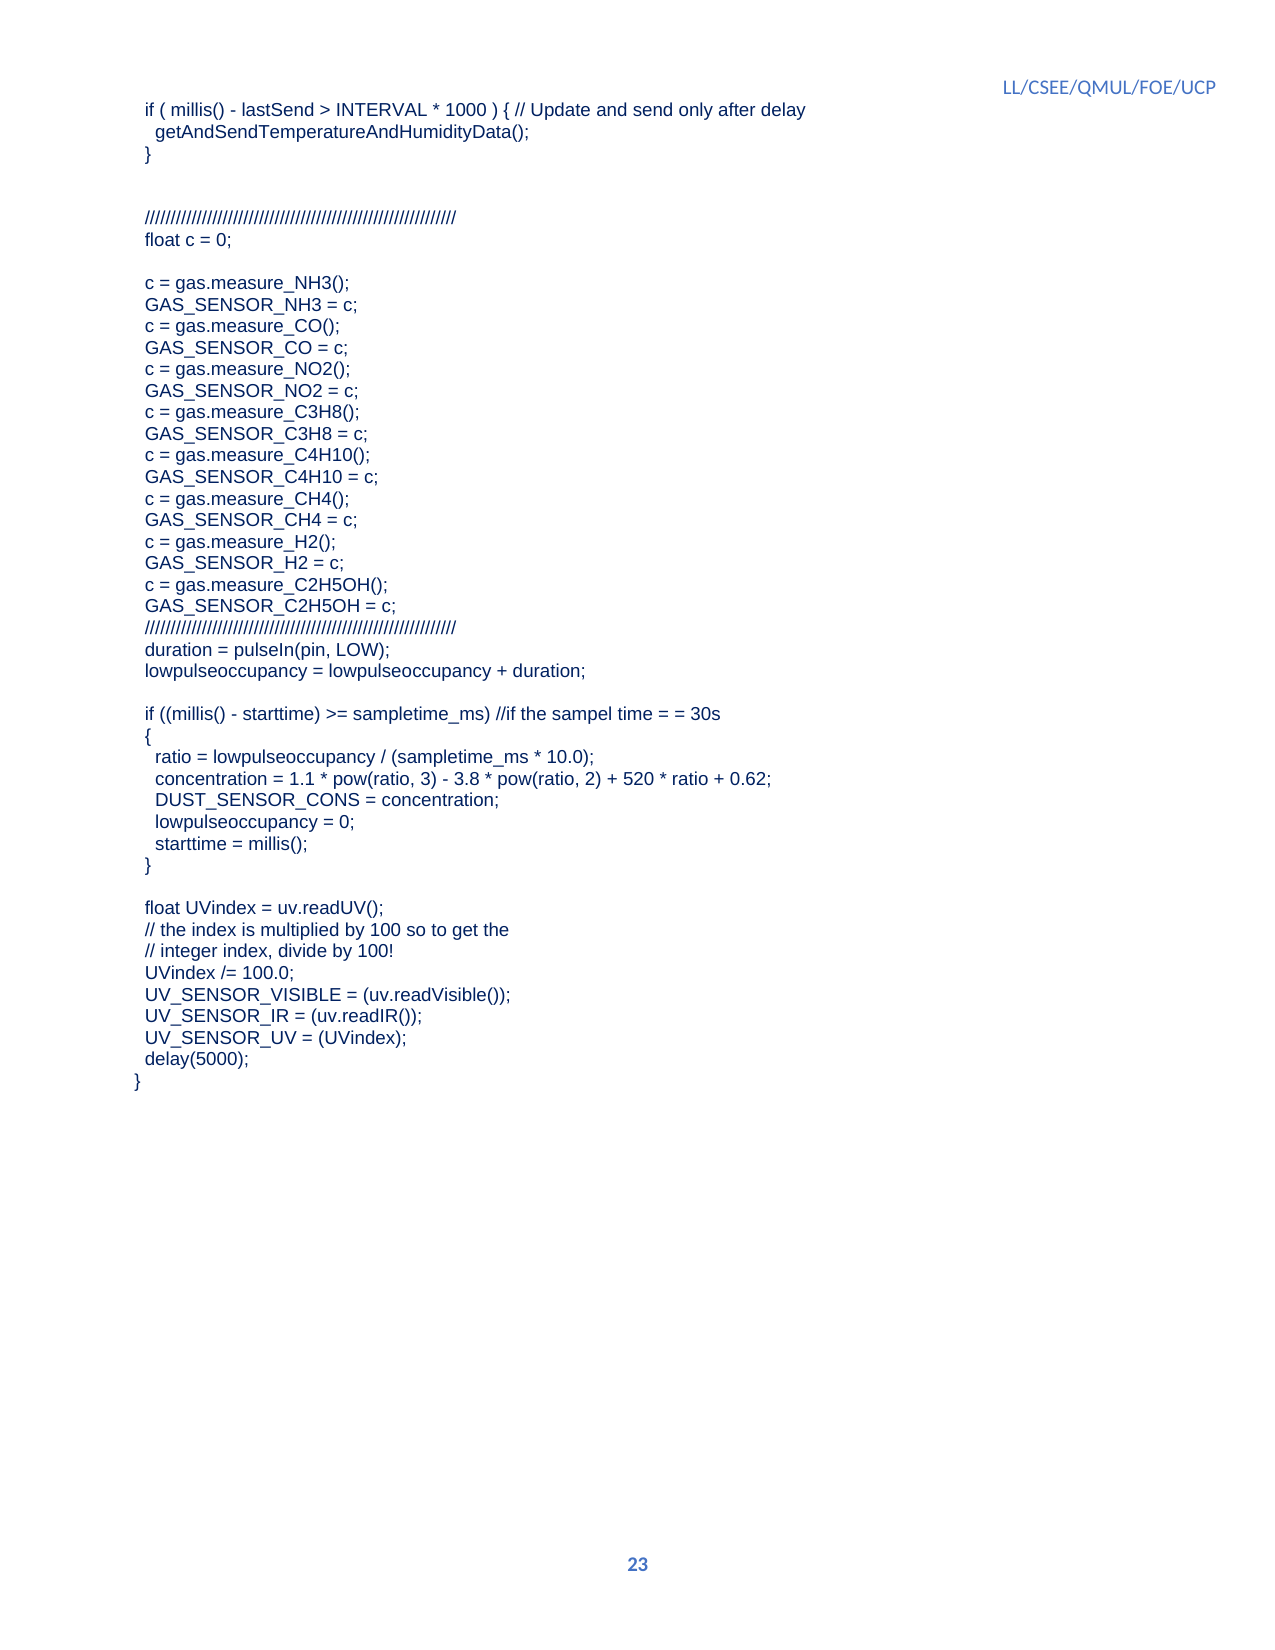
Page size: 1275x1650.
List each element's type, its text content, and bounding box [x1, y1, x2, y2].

text GAS_SENSOR_NO2 = c; [134, 379, 1216, 401]
text // integer index, divide by 100! [134, 940, 1216, 962]
text lowpulseoccupancy = 0; [134, 811, 1216, 832]
text if ( millis() - lastSend > INTERVAL * 1000 ) { // Update and send only after delay [134, 99, 1216, 121]
text GAS_SENSOR_C4H10 = c; [134, 466, 1216, 487]
text getAndSendTemperatureAndHumidityData(); [134, 121, 1216, 142]
text c = gas.measure_NH3(); [134, 272, 1216, 293]
text DUST_SENSOR_CONS = concentration; [134, 789, 1216, 811]
text c = gas.measure_CO(); [134, 315, 1216, 336]
text GAS_SENSOR_NH3 = c; [134, 293, 1216, 315]
text concentration = 1.1 * pow(ratio, 3) - 3.8 * pow(ratio, 2) + 520 * ratio + 0.62; [134, 768, 1216, 789]
text GAS_SENSOR_H2 = c; [134, 552, 1216, 574]
text duration = pulseIn(pin, LOW); [134, 638, 1216, 660]
text { [134, 724, 1216, 746]
text ratio = lowpulseoccupancy / (sampletime_ms * 10.0); [134, 746, 1216, 768]
text c = gas.measure_CH4(); [134, 487, 1216, 509]
text float c = 0; [134, 229, 1216, 250]
text c = gas.measure_H2(); [134, 531, 1216, 552]
text lowpulseoccupancy = lowpulseoccupancy + duration; [134, 660, 1216, 681]
text GAS_SENSOR_C3H8 = c; [134, 423, 1216, 444]
text UV_SENSOR_VISIBLE = (uv.readVisible()); [134, 983, 1216, 1005]
text //////////////////////////////////////////////////////////// [134, 617, 1216, 638]
text starttime = millis(); [134, 832, 1216, 854]
text //////////////////////////////////////////////////////////// [134, 207, 1216, 229]
text UVindex /= 100.0; [134, 962, 1216, 983]
text c = gas.measure_C3H8(); [134, 401, 1216, 423]
text float UVindex = uv.readUV(); [134, 897, 1216, 919]
text } [134, 1069, 1216, 1091]
text GAS_SENSOR_CO = c; [134, 336, 1216, 358]
text // the index is multiplied by 100 so to get the [134, 919, 1216, 940]
text c = gas.measure_C2H5OH(); [134, 574, 1216, 595]
text UV_SENSOR_UV = (UVindex); [134, 1026, 1216, 1048]
text } [134, 854, 1216, 876]
text GAS_SENSOR_CH4 = c; [134, 509, 1216, 531]
text UV_SENSOR_IR = (uv.readIR()); [134, 1005, 1216, 1026]
text c = gas.measure_C4H10(); [134, 444, 1216, 466]
text } [134, 142, 1216, 164]
text delay(5000); [134, 1048, 1216, 1069]
text GAS_SENSOR_C2H5OH = c; [134, 595, 1216, 617]
text if ((millis() - starttime) >= sampletime_ms) //if the sampel time = = 30s [134, 703, 1216, 724]
text c = gas.measure_NO2(); [134, 358, 1216, 379]
